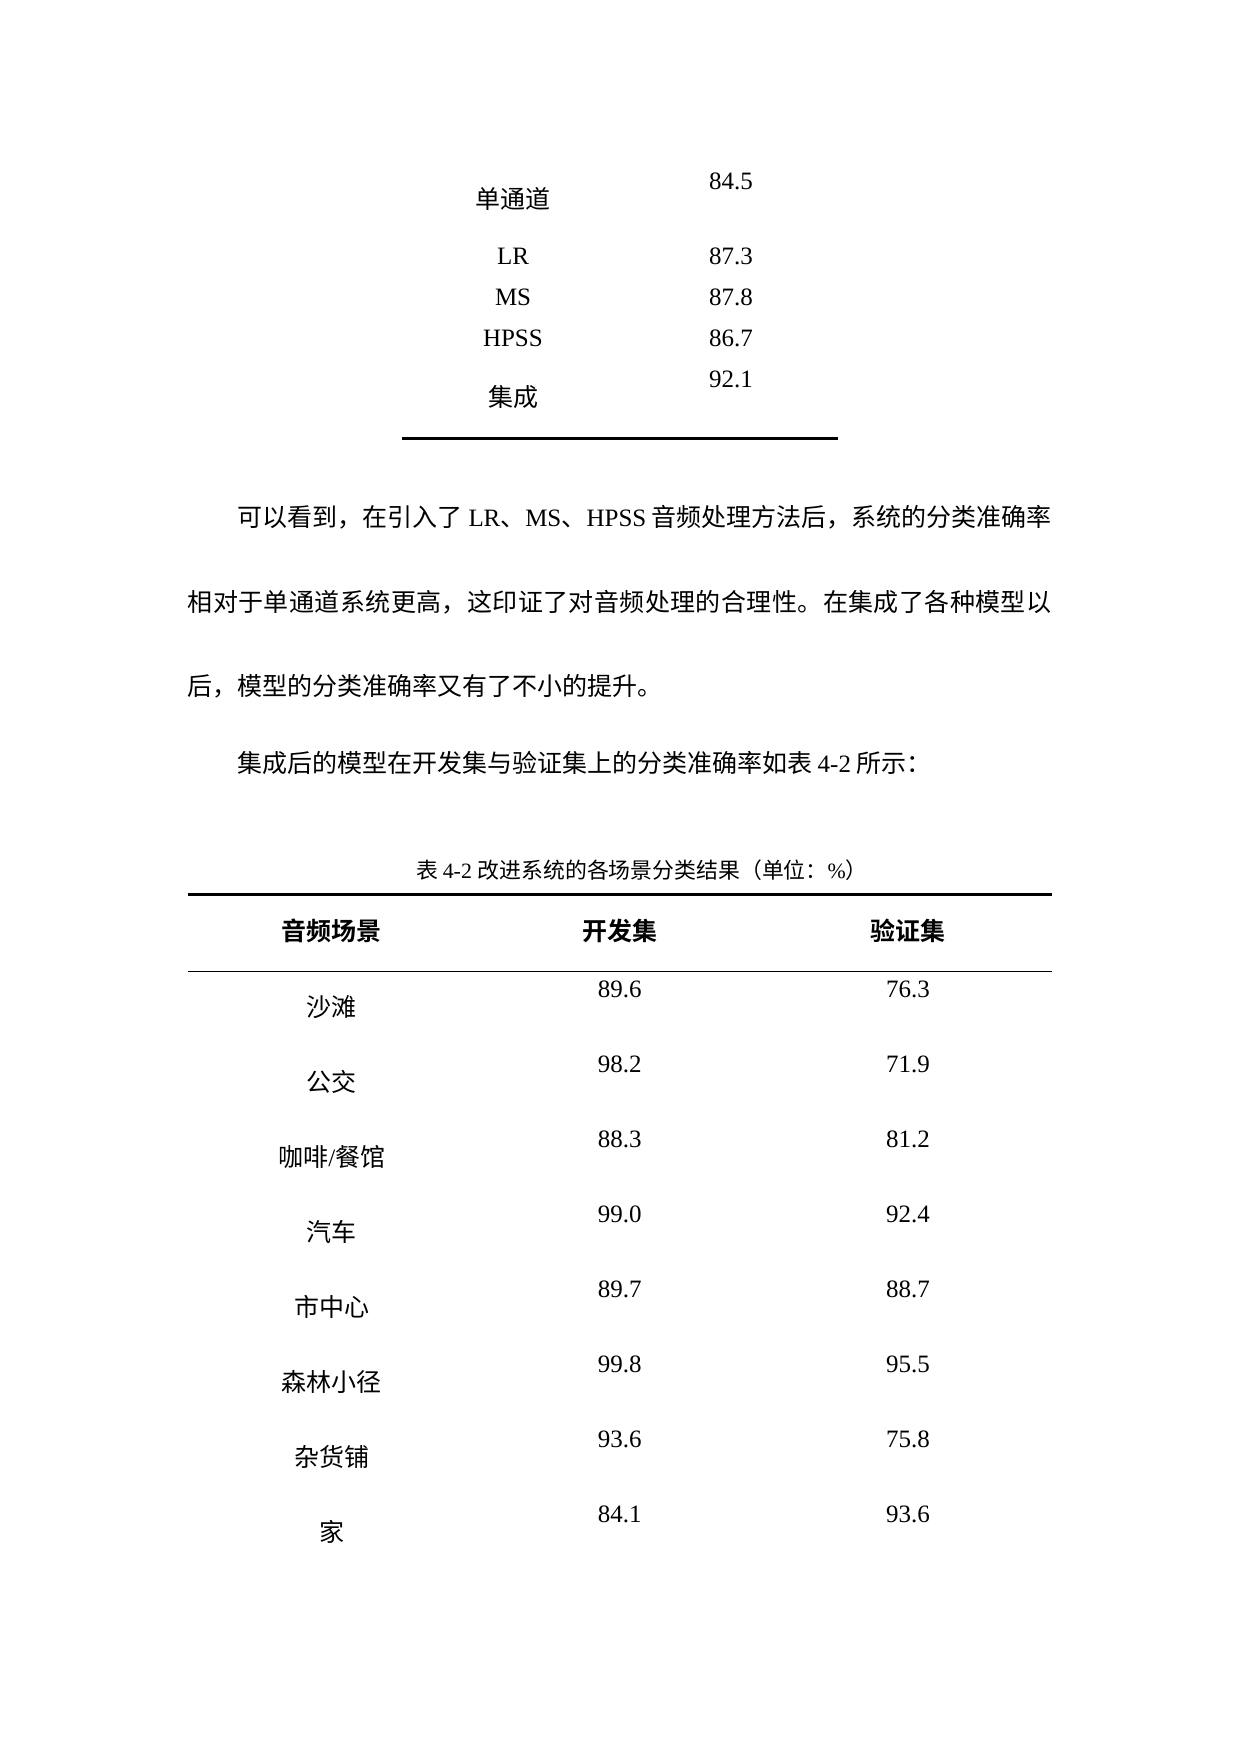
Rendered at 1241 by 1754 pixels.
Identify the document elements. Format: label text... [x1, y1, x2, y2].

table_cell 93.6 [764, 1497, 1052, 1572]
table_cell 杂货铺 [188, 1422, 476, 1497]
table_cell 沙滩 [188, 972, 476, 1047]
table_header 验证集 [764, 896, 1052, 971]
table_cell 95.5 [764, 1347, 1052, 1422]
table_cell 单通道 [402, 164, 623, 239]
table_cell 家 [188, 1497, 476, 1572]
table_cell 93.6 [476, 1422, 763, 1497]
table_cell 公交 [188, 1047, 476, 1122]
table_cell LR [402, 239, 623, 280]
table_cell 88.7 [764, 1272, 1052, 1347]
table_cell 汽车 [188, 1197, 476, 1272]
table_cell MS [402, 280, 623, 321]
table_cell 75.8 [764, 1422, 1052, 1497]
table_cell HPSS [402, 321, 623, 362]
table_cell 92.4 [764, 1197, 1052, 1272]
table_cell 98.2 [476, 1047, 763, 1122]
table_cell 99.0 [476, 1197, 763, 1272]
table_header 音频场景 [188, 896, 476, 971]
table_cell 87.3 [624, 239, 838, 280]
table_cell 71.9 [764, 1047, 1052, 1122]
table_cell 81.2 [764, 1122, 1052, 1197]
table_cell 84.5 [624, 164, 838, 239]
text 集成后的模型在开发集与验证集上的分类准确率如表4-2所示： [187, 728, 1053, 796]
table_cell 88.3 [476, 1122, 763, 1197]
table_cell 92.1 [624, 362, 838, 437]
table_cell 76.3 [764, 972, 1052, 1047]
table_cell 咖啡/餐馆 [188, 1122, 476, 1197]
table_cell 99.8 [476, 1347, 763, 1422]
table_cell 市中心 [188, 1272, 476, 1347]
table_cell 森林小径 [188, 1347, 476, 1422]
subtitle 表4-2 改进系统的各场景分类结果（单位：%） [187, 852, 1053, 886]
table_cell 集成 [402, 362, 623, 437]
table_cell 86.7 [624, 321, 838, 362]
text 可以看到，在引入了LR、MS、HPSS音频处理方法后，系统的分类准确率相对于单通道系统更高，这印证了对音频处理的合理性。在集成了各种模型以后，模型的分类准确率又有了不小的提升。 [187, 481, 1053, 719]
table_cell 87.8 [624, 280, 838, 321]
table_cell 89.6 [476, 972, 763, 1047]
table_header 开发集 [476, 896, 763, 971]
table_cell 84.1 [476, 1497, 763, 1572]
table_cell 89.7 [476, 1272, 763, 1347]
